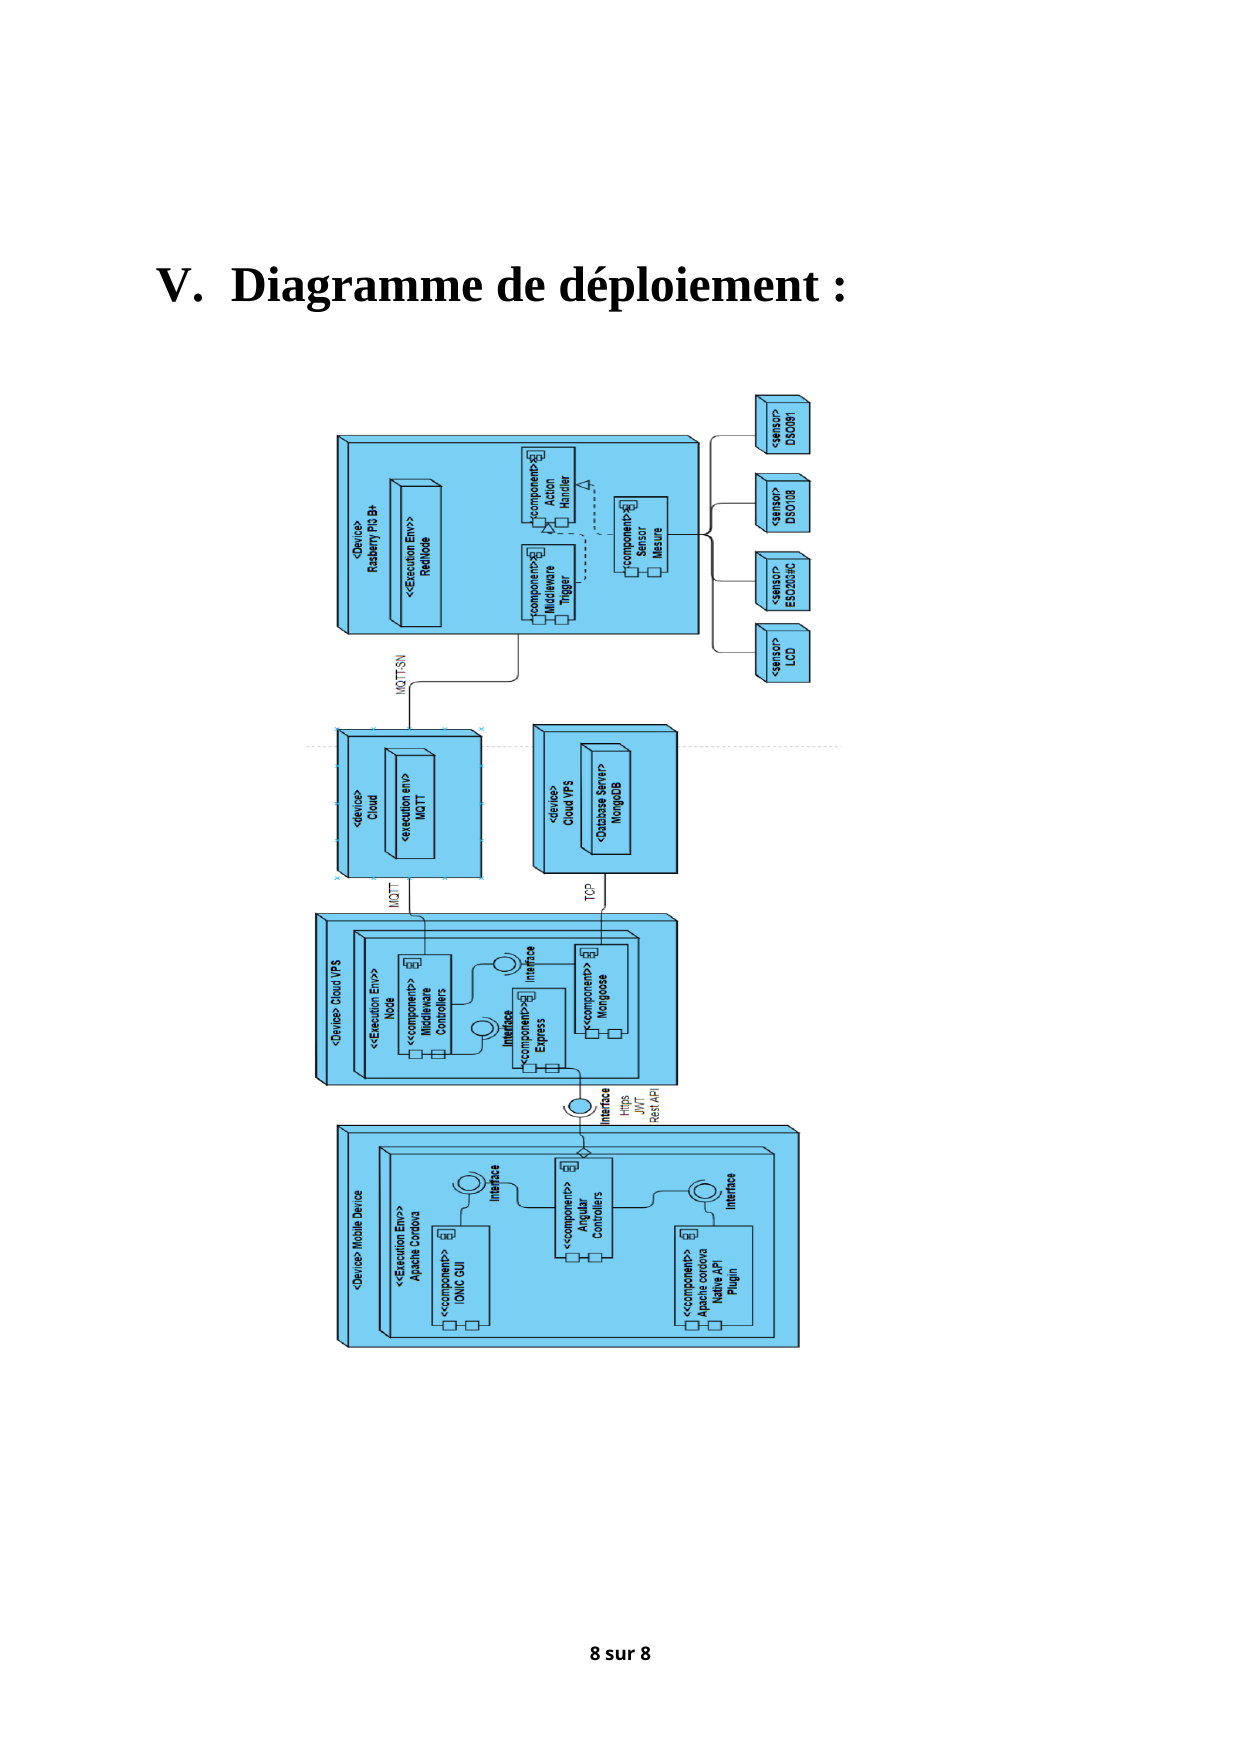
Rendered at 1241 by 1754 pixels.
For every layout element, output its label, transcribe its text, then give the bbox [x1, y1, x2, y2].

picture [307, 355, 841, 1358]
subtitle Diagramme de déploiement : [156, 254, 1122, 312]
